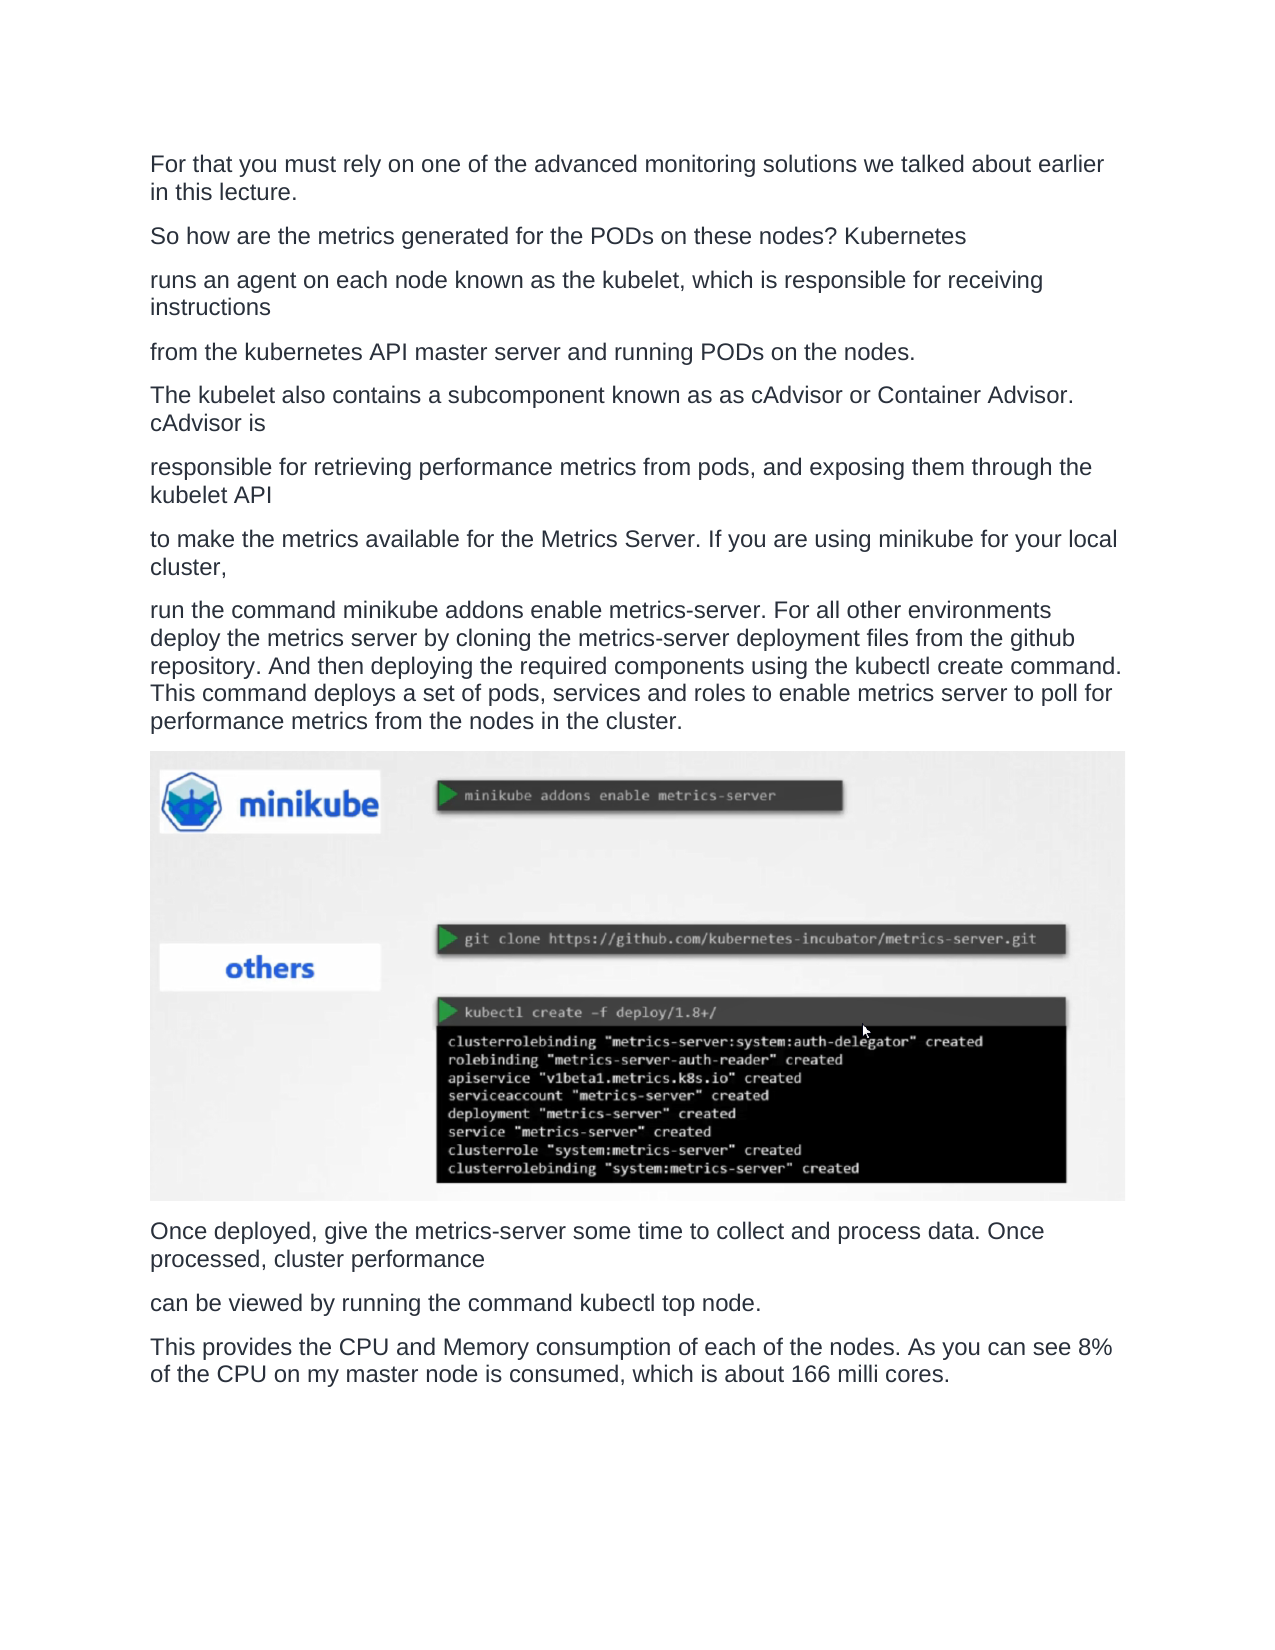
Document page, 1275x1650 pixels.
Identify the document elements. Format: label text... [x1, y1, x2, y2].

text run the command minikube addons enable metrics-server. For all other environments deploy the metrics server by cloning the metrics-server deployment files from the github repository. And then deploying the required components using the kubectl create command. This command deploys a set of pods, services and roles to enable metrics server to poll for performance metrics from the nodes in the cluster. [150, 596, 1125, 734]
text Once deployed, give the metrics-server some time to collect and process data. Once processed, cluster performance [150, 1217, 1125, 1272]
text The kubelet also contains a subcomponent known as as cAdvisor or Container Advisor. cAdvisor is [150, 381, 1125, 437]
text can be viewed by running the command kubectl top node. [150, 1289, 1125, 1316]
text from the kubernetes API master server and running PODs on the nodes. [150, 337, 1125, 365]
text This provides the CPU and Memory consumption of each of the nodes. As you can see 8% of the CPU on my master node is consumed, which is about 166 milli cores. [150, 1333, 1125, 1388]
text For that you must rely on one of the advanced monitoring solutions we talked about earlier in this lecture. [150, 150, 1125, 205]
picture [150, 751, 1125, 1201]
text So how are the metrics generated for the PODs on these nodes? Kubernetes [150, 222, 1125, 249]
text runs an agent on each node known as the kubelet, which is responsible for receiving instructions [150, 266, 1125, 321]
text responsible for retrieving performance metrics from pods, and exposing them through the kubelet API [150, 453, 1125, 508]
text to make the metrics available for the Metrics Server. If you are using minikube for your local cluster, [150, 525, 1125, 580]
